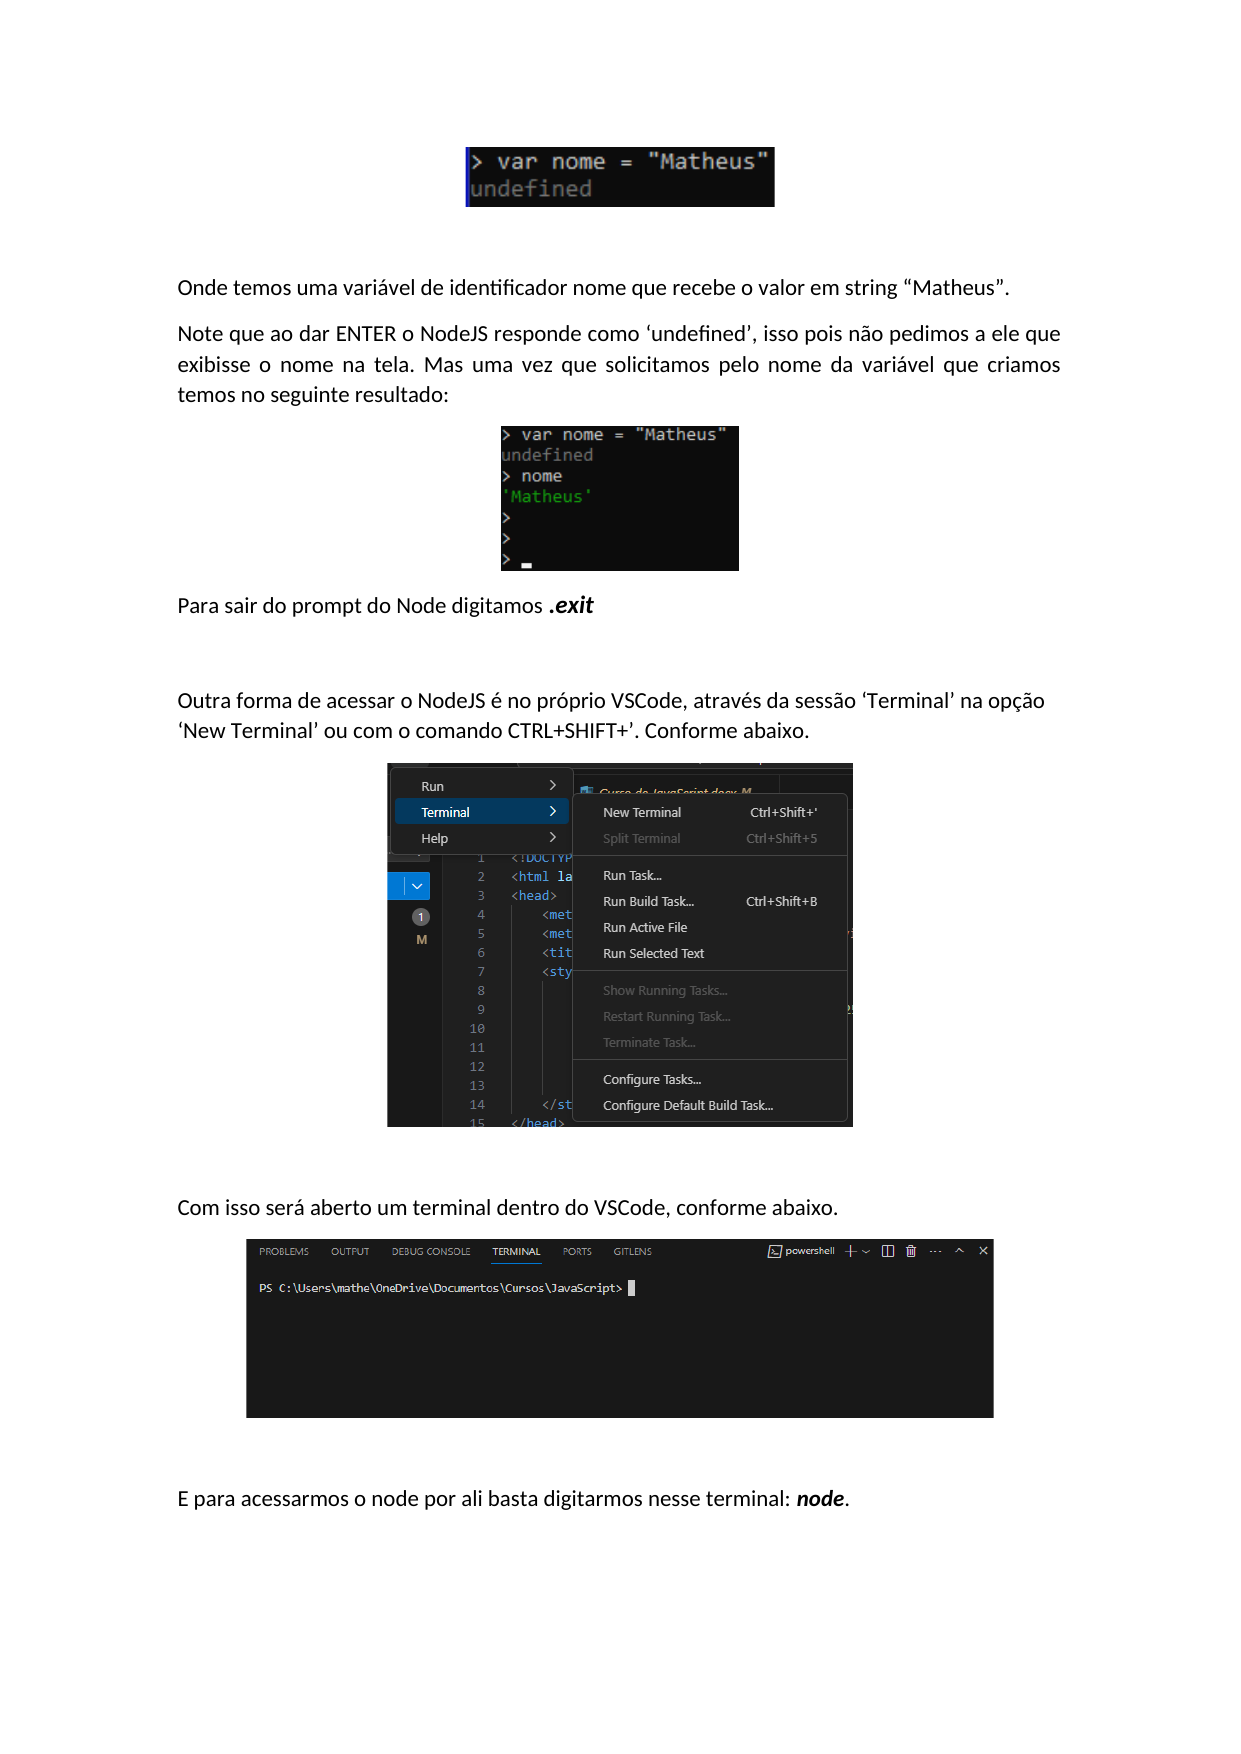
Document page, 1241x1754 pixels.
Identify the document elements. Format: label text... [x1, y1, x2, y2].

text Com isso será aberto um terminal dentro do VSCode, conforme abaixo. [177, 1193, 1063, 1221]
text Onde temos uma variável de identificador nome que recebe o valor em string “Matheus”. [177, 273, 1063, 301]
picture [246, 1239, 994, 1418]
text Outra forma de acessar o NodeJS é no próprio VSCode, através da sessão ‘Terminal’ na opção ‘New Terminal’ ou com o comando CTRL+SHIFT+’. Conforme abaixo. [177, 686, 1063, 744]
text Note que ao dar ENTER o NodeJS responde como ‘undefined’, isso pois não pedimos a ele que exibisse o nome na tela. Mas uma vez que solicitamos pelo nome da variável que criamos temos no seguinte resultado: [177, 319, 1063, 408]
picture [465, 147, 775, 207]
picture [387, 763, 853, 1127]
picture [501, 426, 739, 571]
text Para sair do prompt do Node digitamos .exit [177, 590, 1063, 620]
text E para acessarmos o node por ali basta digitarmos nesse terminal: node. [177, 1484, 1063, 1512]
